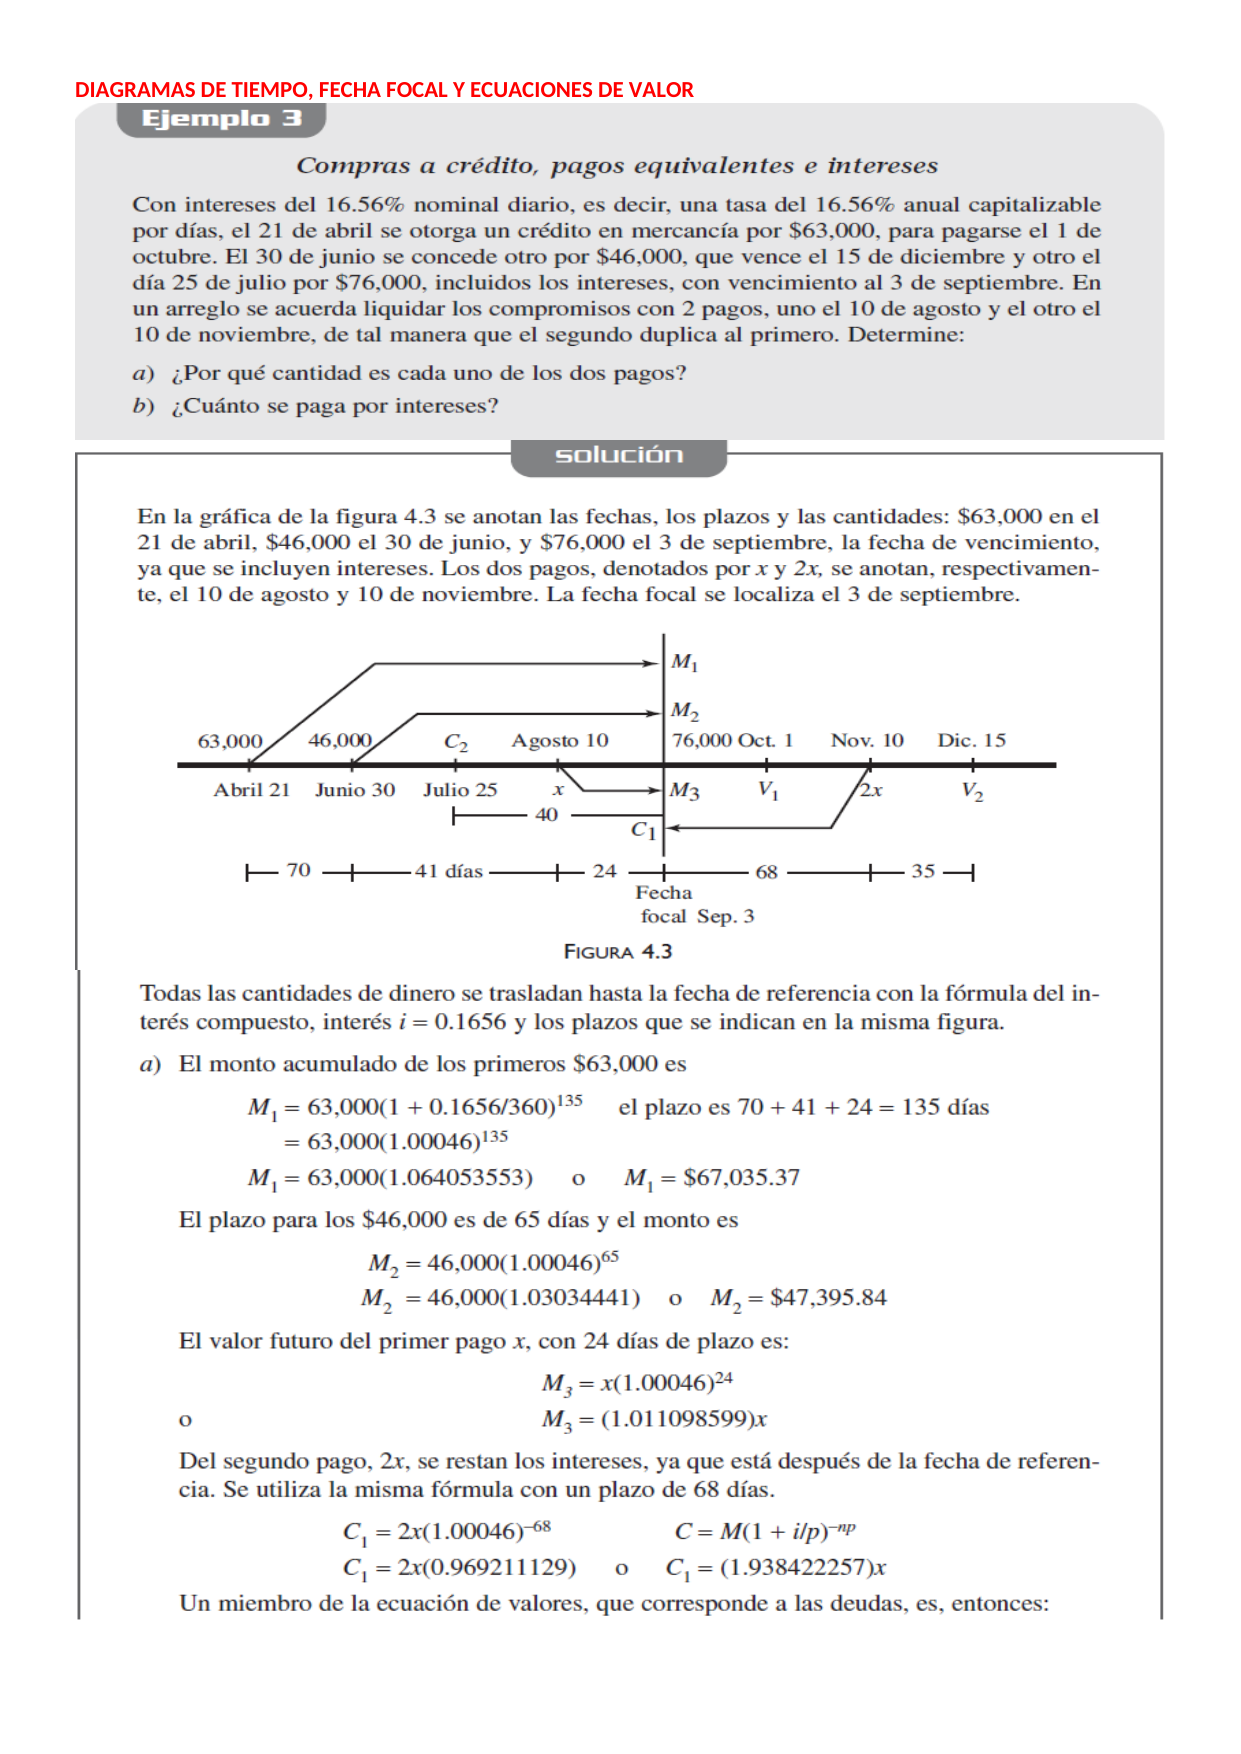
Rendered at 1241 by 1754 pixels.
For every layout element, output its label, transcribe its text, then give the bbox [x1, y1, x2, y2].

picture [75, 103, 1166, 1627]
text DIAGRAMAS DE TIEMPO, FECHA FOCAL Y ECUACIONES DE VALOR [75, 75, 1165, 103]
